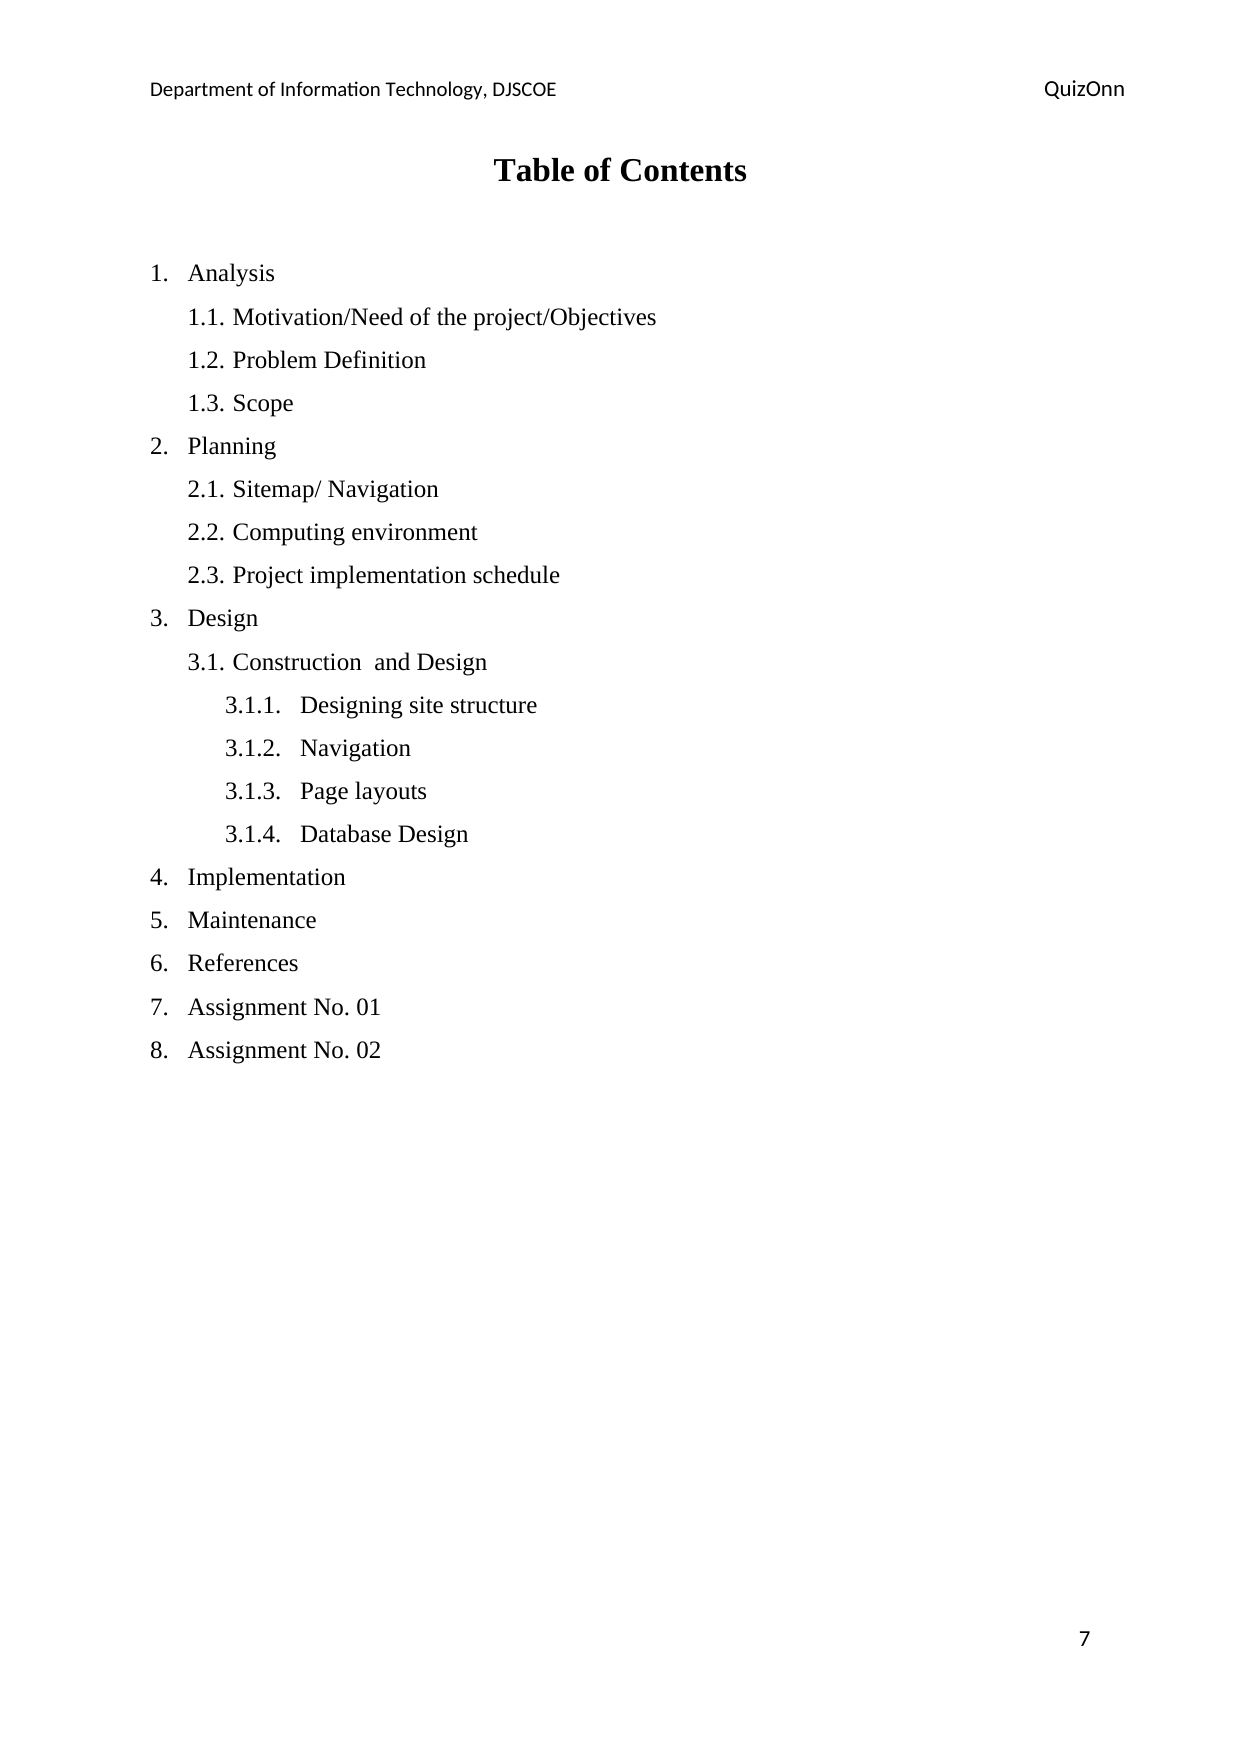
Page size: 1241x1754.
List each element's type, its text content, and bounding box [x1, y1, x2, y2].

list Designing site structure [225, 690, 1090, 718]
list Project implementation schedule [187, 560, 1090, 589]
list Implementation [150, 862, 1090, 891]
subtitle Table of Contents [150, 150, 1090, 188]
list Scope [187, 388, 1090, 417]
list Problem Definition [187, 345, 1090, 373]
list Navigation [225, 733, 1090, 762]
list Planning [150, 431, 1090, 460]
list Motivation/Need of the project/Objectives [187, 302, 1090, 330]
list Construction and Design [187, 647, 1090, 675]
list Page layouts [225, 776, 1090, 805]
list Maintenance [150, 905, 1090, 934]
list Design [150, 603, 1090, 632]
list Database Design [225, 819, 1090, 848]
list Analysis [150, 258, 1090, 287]
list References [150, 948, 1090, 977]
list Assignment No. 02 [150, 1035, 1090, 1063]
list Assignment No. 01 [150, 992, 1090, 1020]
list Sitemap/ Navigation [187, 474, 1090, 503]
list Computing environment [187, 517, 1090, 546]
